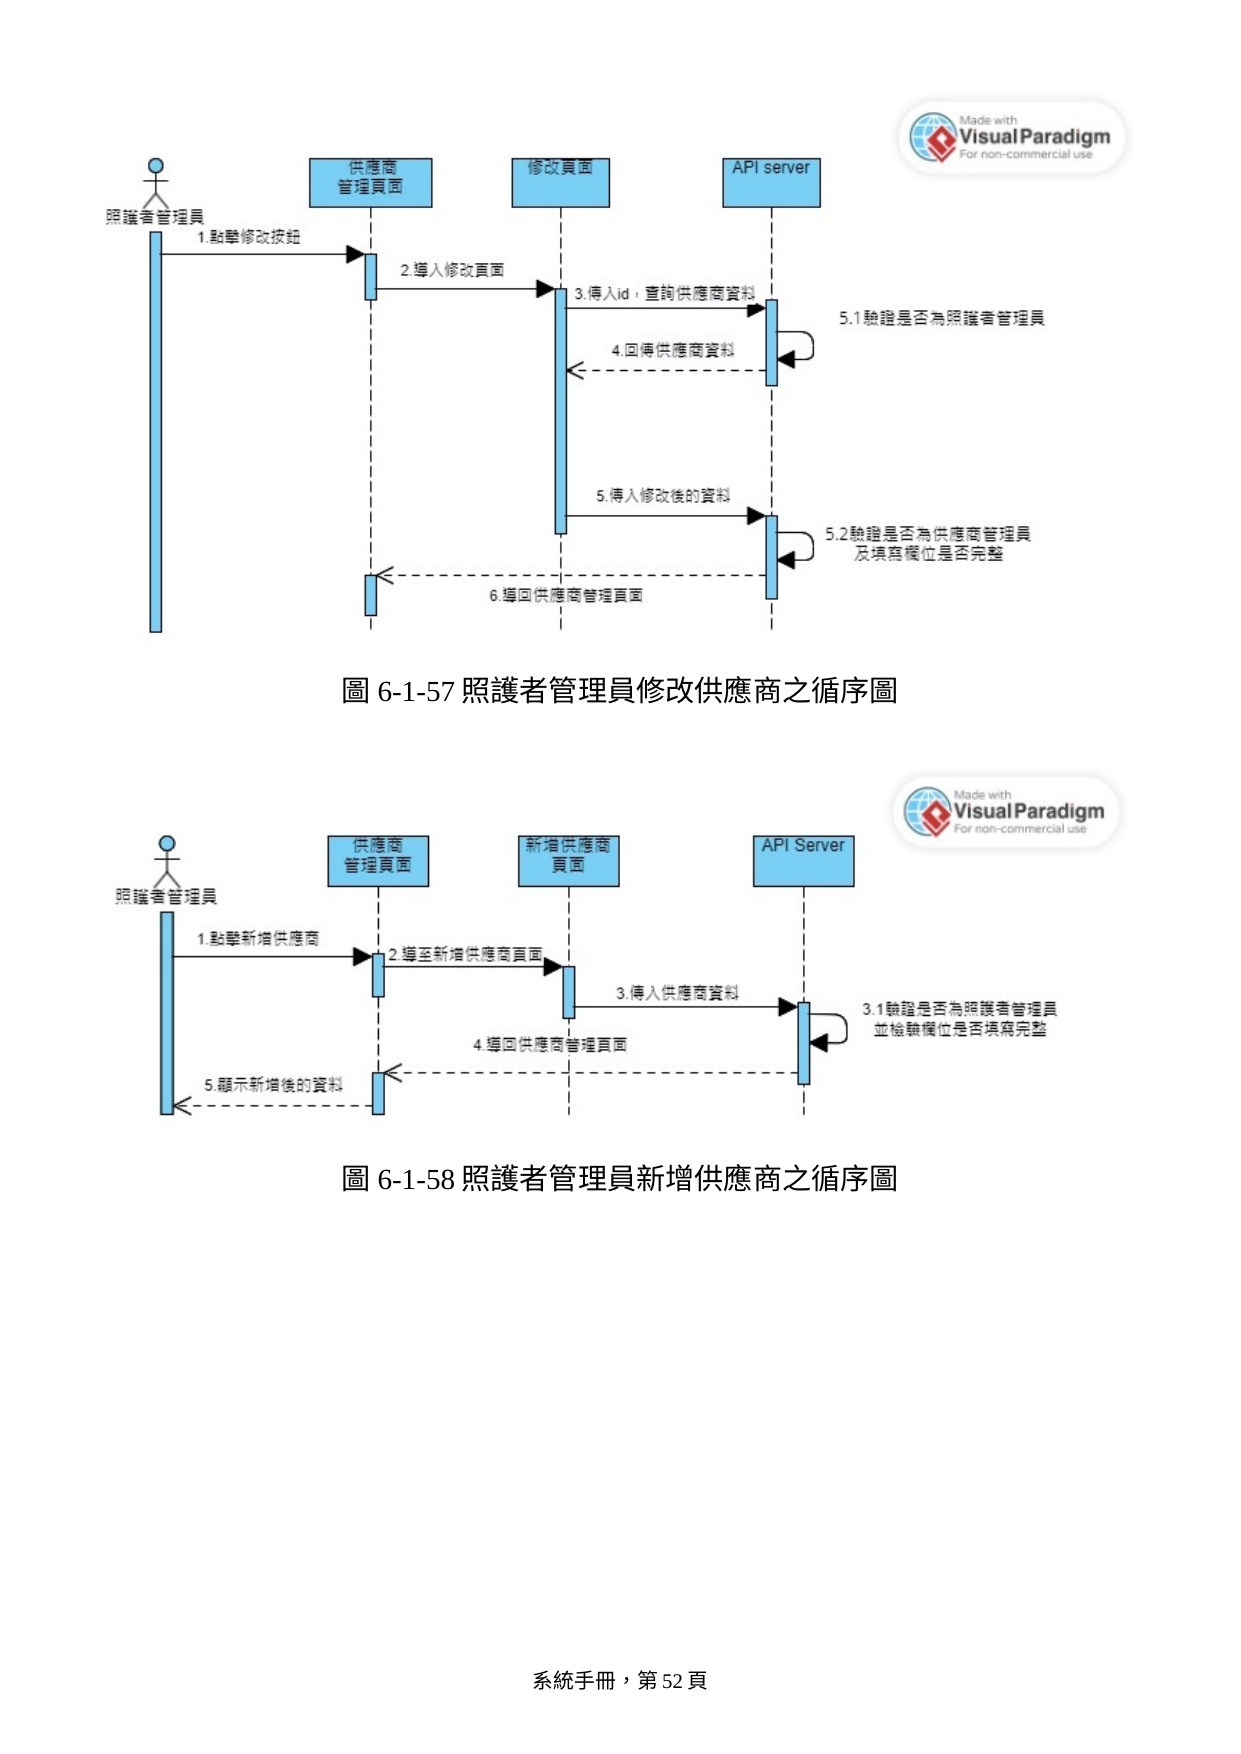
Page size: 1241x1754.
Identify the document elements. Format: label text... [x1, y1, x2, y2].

picture [110, 764, 1130, 1134]
picture [104, 89, 1136, 651]
